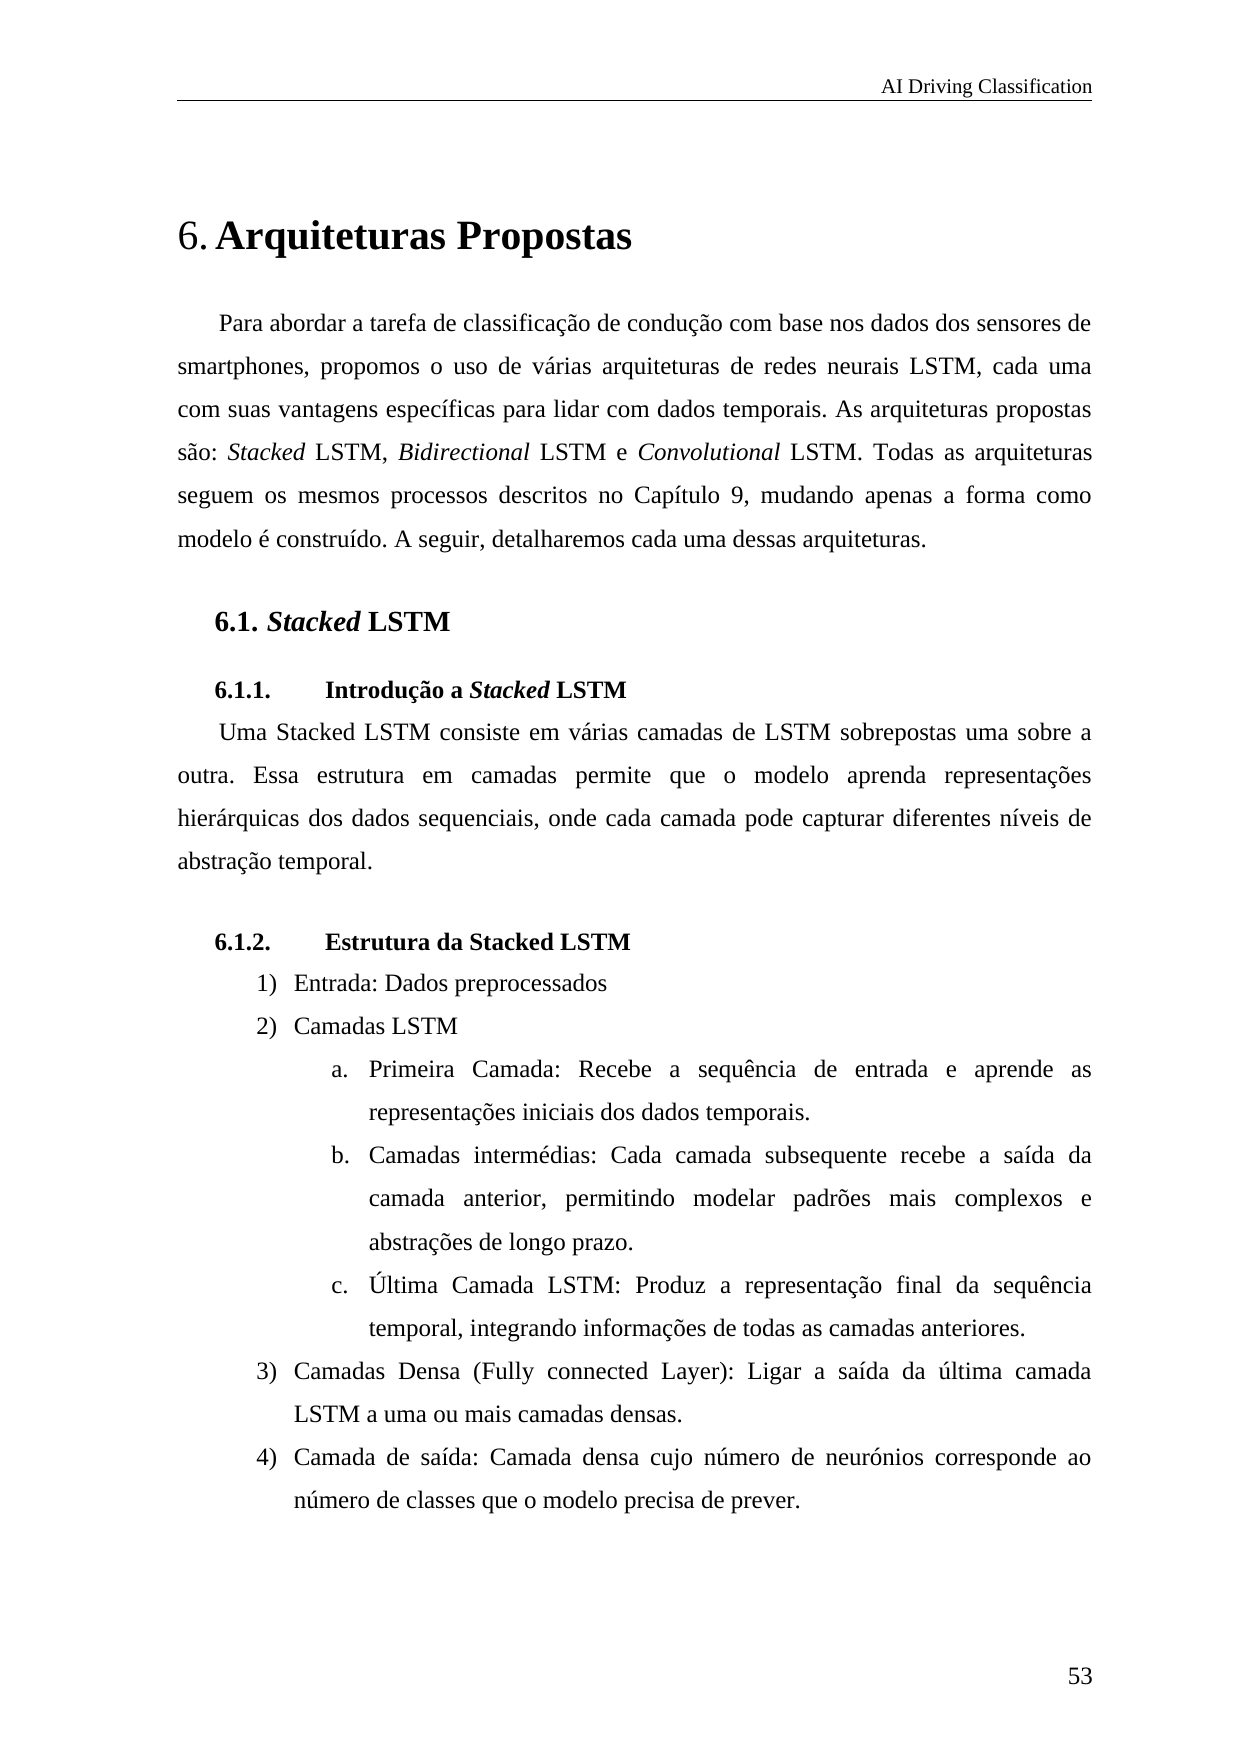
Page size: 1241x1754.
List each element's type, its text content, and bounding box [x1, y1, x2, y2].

subtitle Stacked LSTM [214, 604, 1092, 638]
list Primeira Camada: Recebe a sequência de entrada e aprende as representações iniciais dos dados temporais. [331, 1054, 1092, 1126]
list Camadas intermédias: Cada camada subsequente recebe a saída da camada anterior, permitindo modelar padrões mais complexos e abstrações de longo prazo. [331, 1140, 1092, 1255]
list Camada de saída: Camada densa cujo número de neurónios corresponde ao número de classes que o modelo precisa de prever. [256, 1442, 1092, 1514]
list Entrada: Dados preprocessados [256, 968, 1092, 997]
text Uma Stacked LSTM consiste em várias camadas de LSTM sobrepostas uma sobre a outra. Essa estrutura em camadas permite que o modelo aprenda representações hierárquicas dos dados sequenciais, onde cada camada pode capturar diferentes níveis de abstração temporal. [177, 717, 1092, 875]
list Camadas LSTM [256, 1011, 1092, 1040]
subtitle Introdução a Stacked LSTM [214, 675, 1092, 704]
subtitle Estrutura da Stacked LSTM [214, 927, 1092, 955]
subtitle Arquiteturas Propostas [177, 210, 1092, 258]
list Última Camada LSTM: Produz a representação final da sequência temporal, integrando informações de todas as camadas anteriores. [331, 1270, 1092, 1342]
text Para abordar a tarefa de classificação de condução com base nos dados dos sensores de smartphones, propomos o uso de várias arquiteturas de redes neurais LSTM, cada uma com suas vantagens específicas para lidar com dados temporais. As arquiteturas propostas são: Stacked LSTM, Bidirectional LSTM e Convolutional LSTM. Todas as arquiteturas seguem os mesmos processos descritos no Capítulo 9, mudando apenas a forma como modelo é construído. A seguir, detalharemos cada uma dessas arquiteturas. [177, 308, 1092, 552]
list Camadas Densa (Fully connected Layer): Ligar a saída da última camada LSTM a uma ou mais camadas densas. [256, 1356, 1092, 1428]
